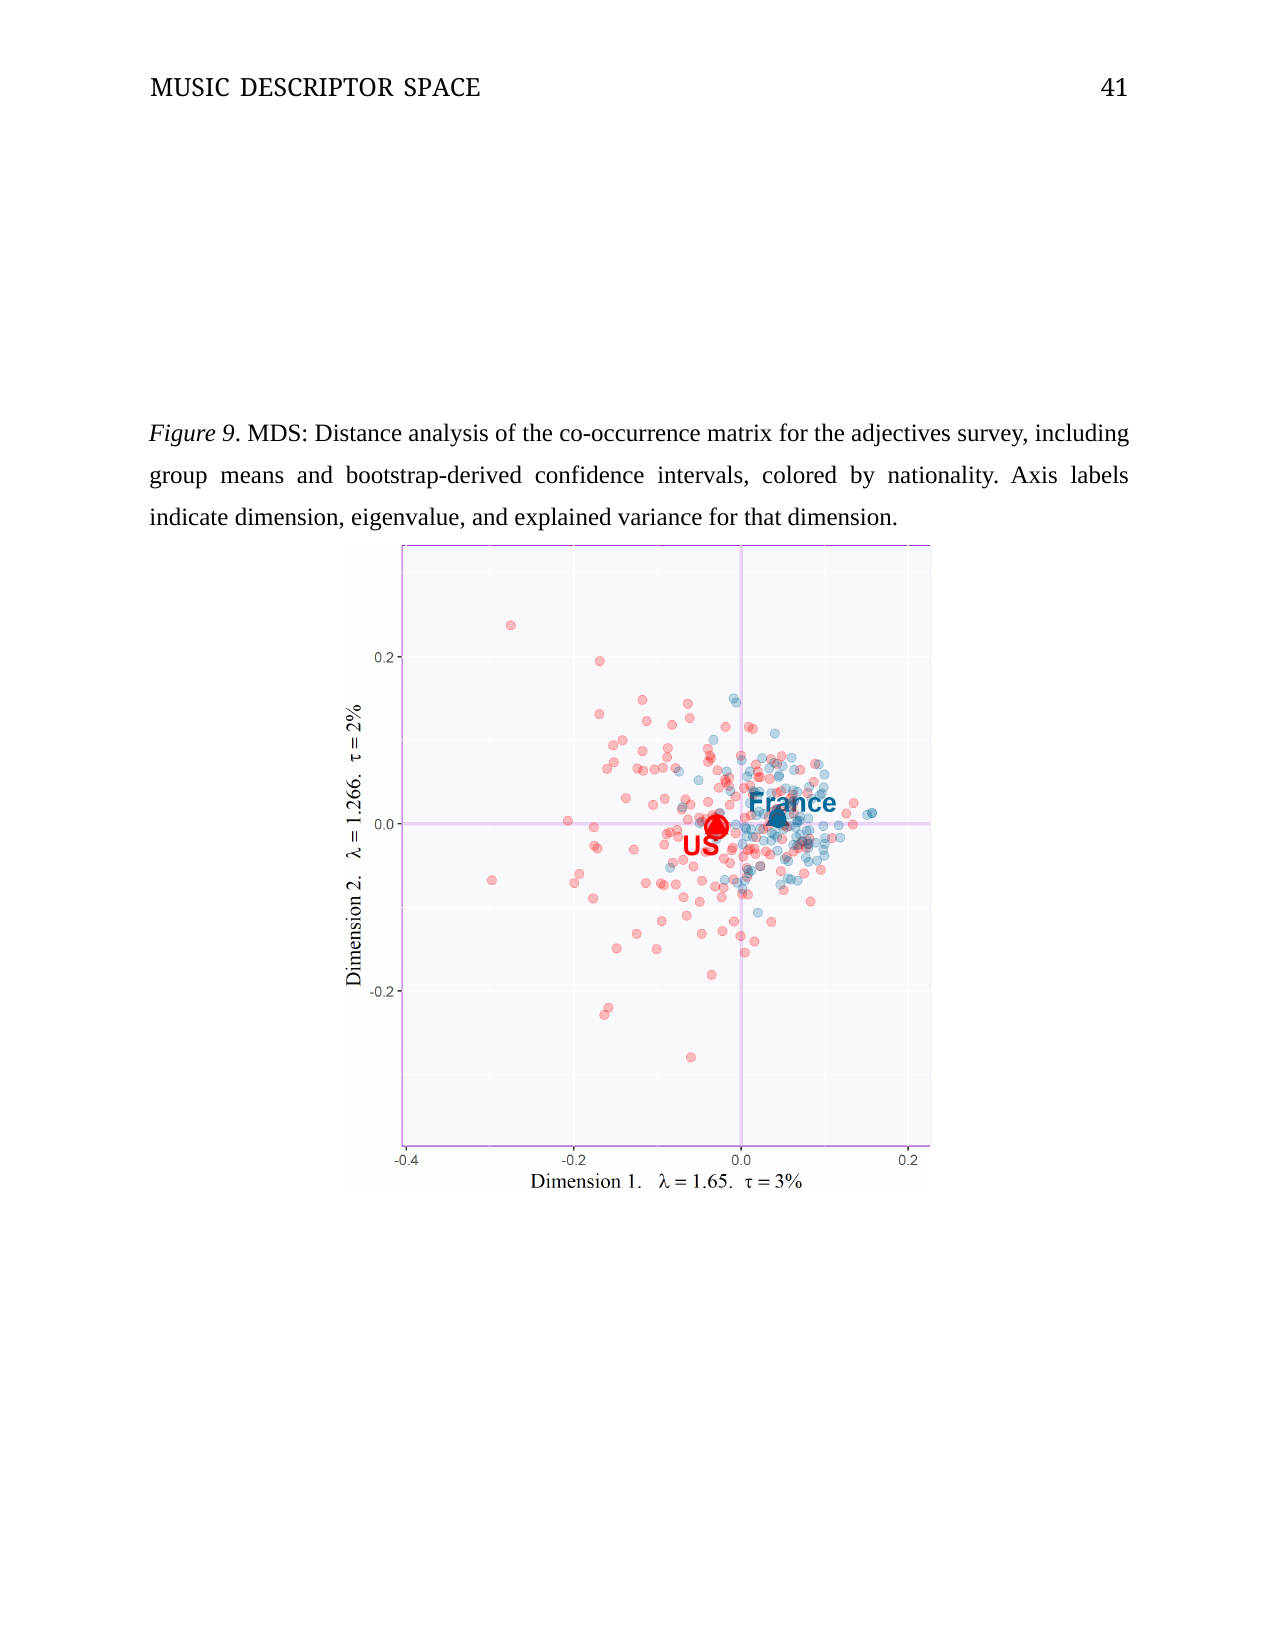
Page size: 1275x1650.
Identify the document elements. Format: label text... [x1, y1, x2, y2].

text Figure 9. MDS: Distance analysis of the co-occurrence matrix for the adjectives survey, including group means and bootstrap-derived confidence intervals, colored by nationality. Axis labels indicate dimension, eigenvalue, and explained variance for that dimension. [148, 418, 1130, 531]
picture [345, 545, 931, 1188]
